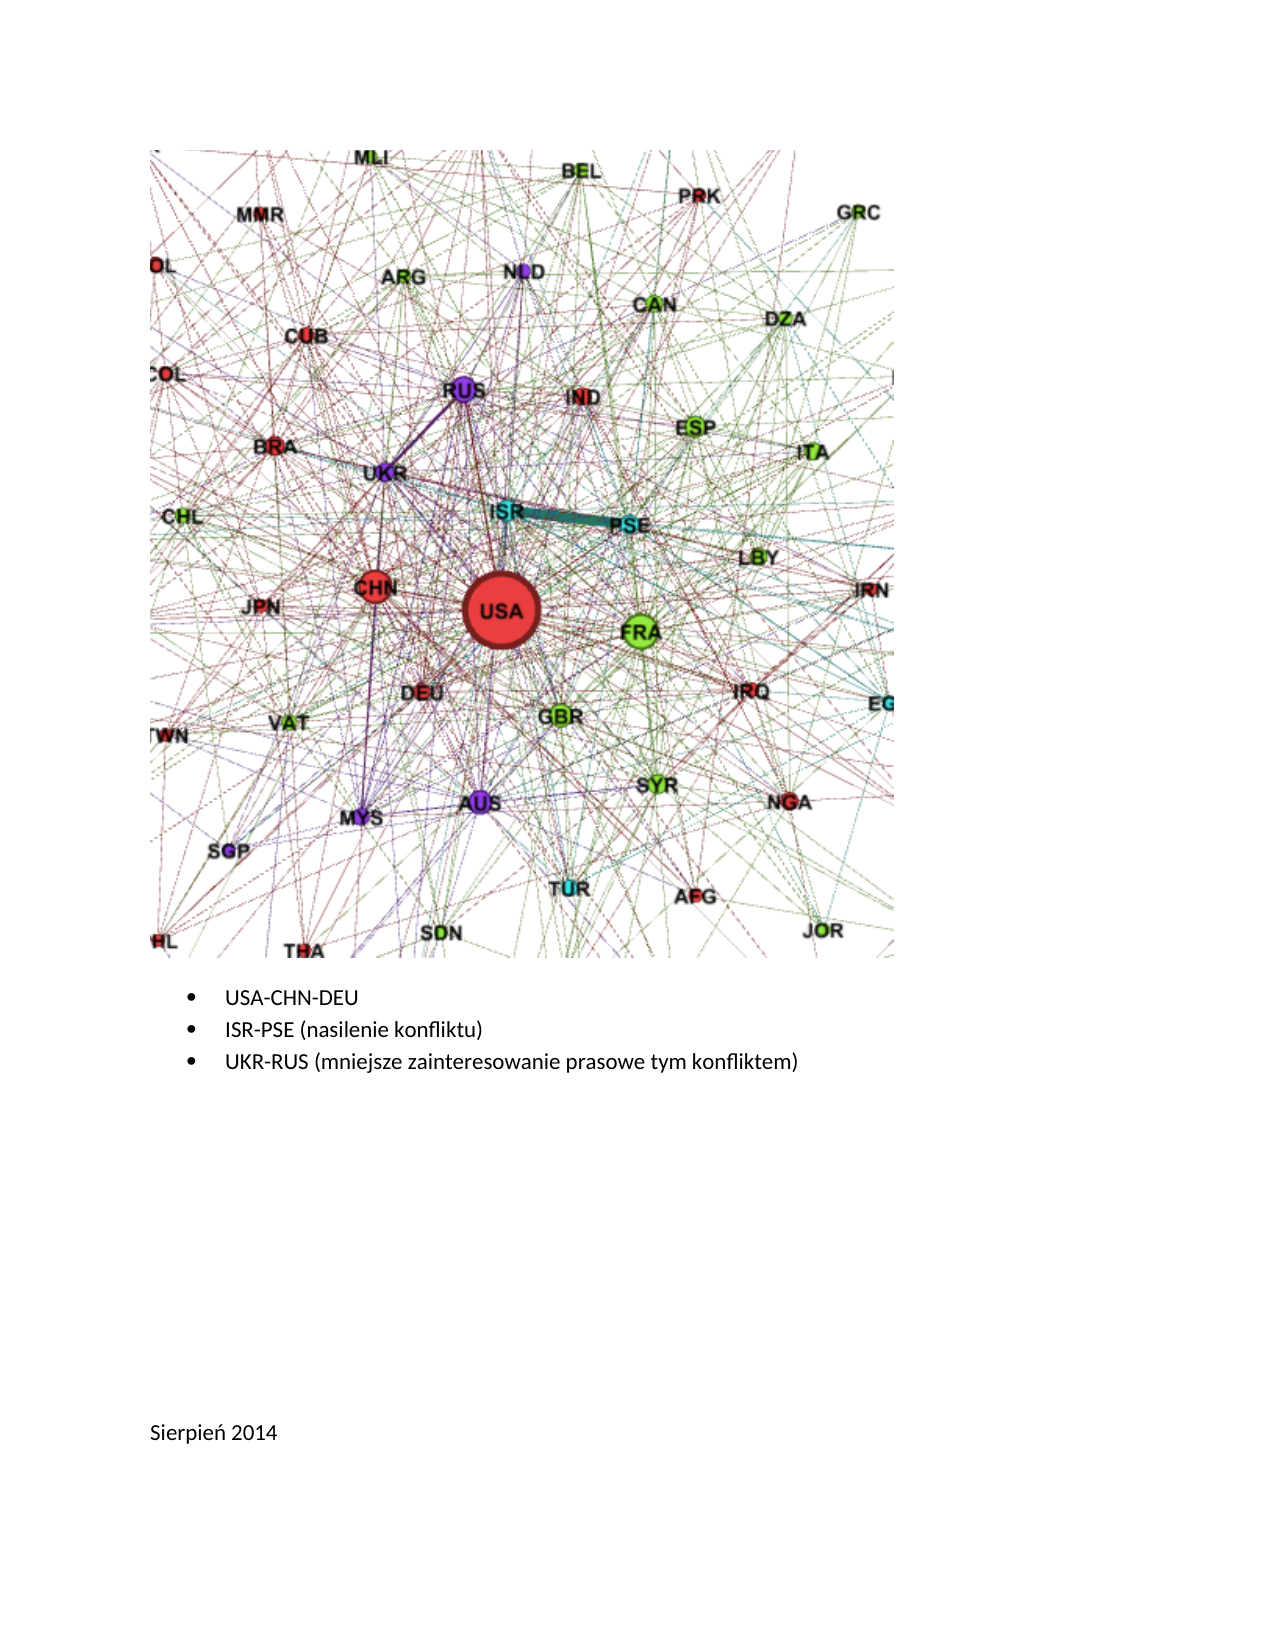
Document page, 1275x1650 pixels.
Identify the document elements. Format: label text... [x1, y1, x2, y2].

list UKR-RUS (mniejsze zainteresowanie prasowe tym konfliktem) [187, 1047, 1125, 1075]
list ISR-PSE (nasilenie konfliktu) [187, 1015, 1125, 1043]
text Sierpień 2014 [150, 1418, 1125, 1446]
list USA-CHN-DEU [187, 983, 1125, 1011]
picture [150, 150, 894, 958]
